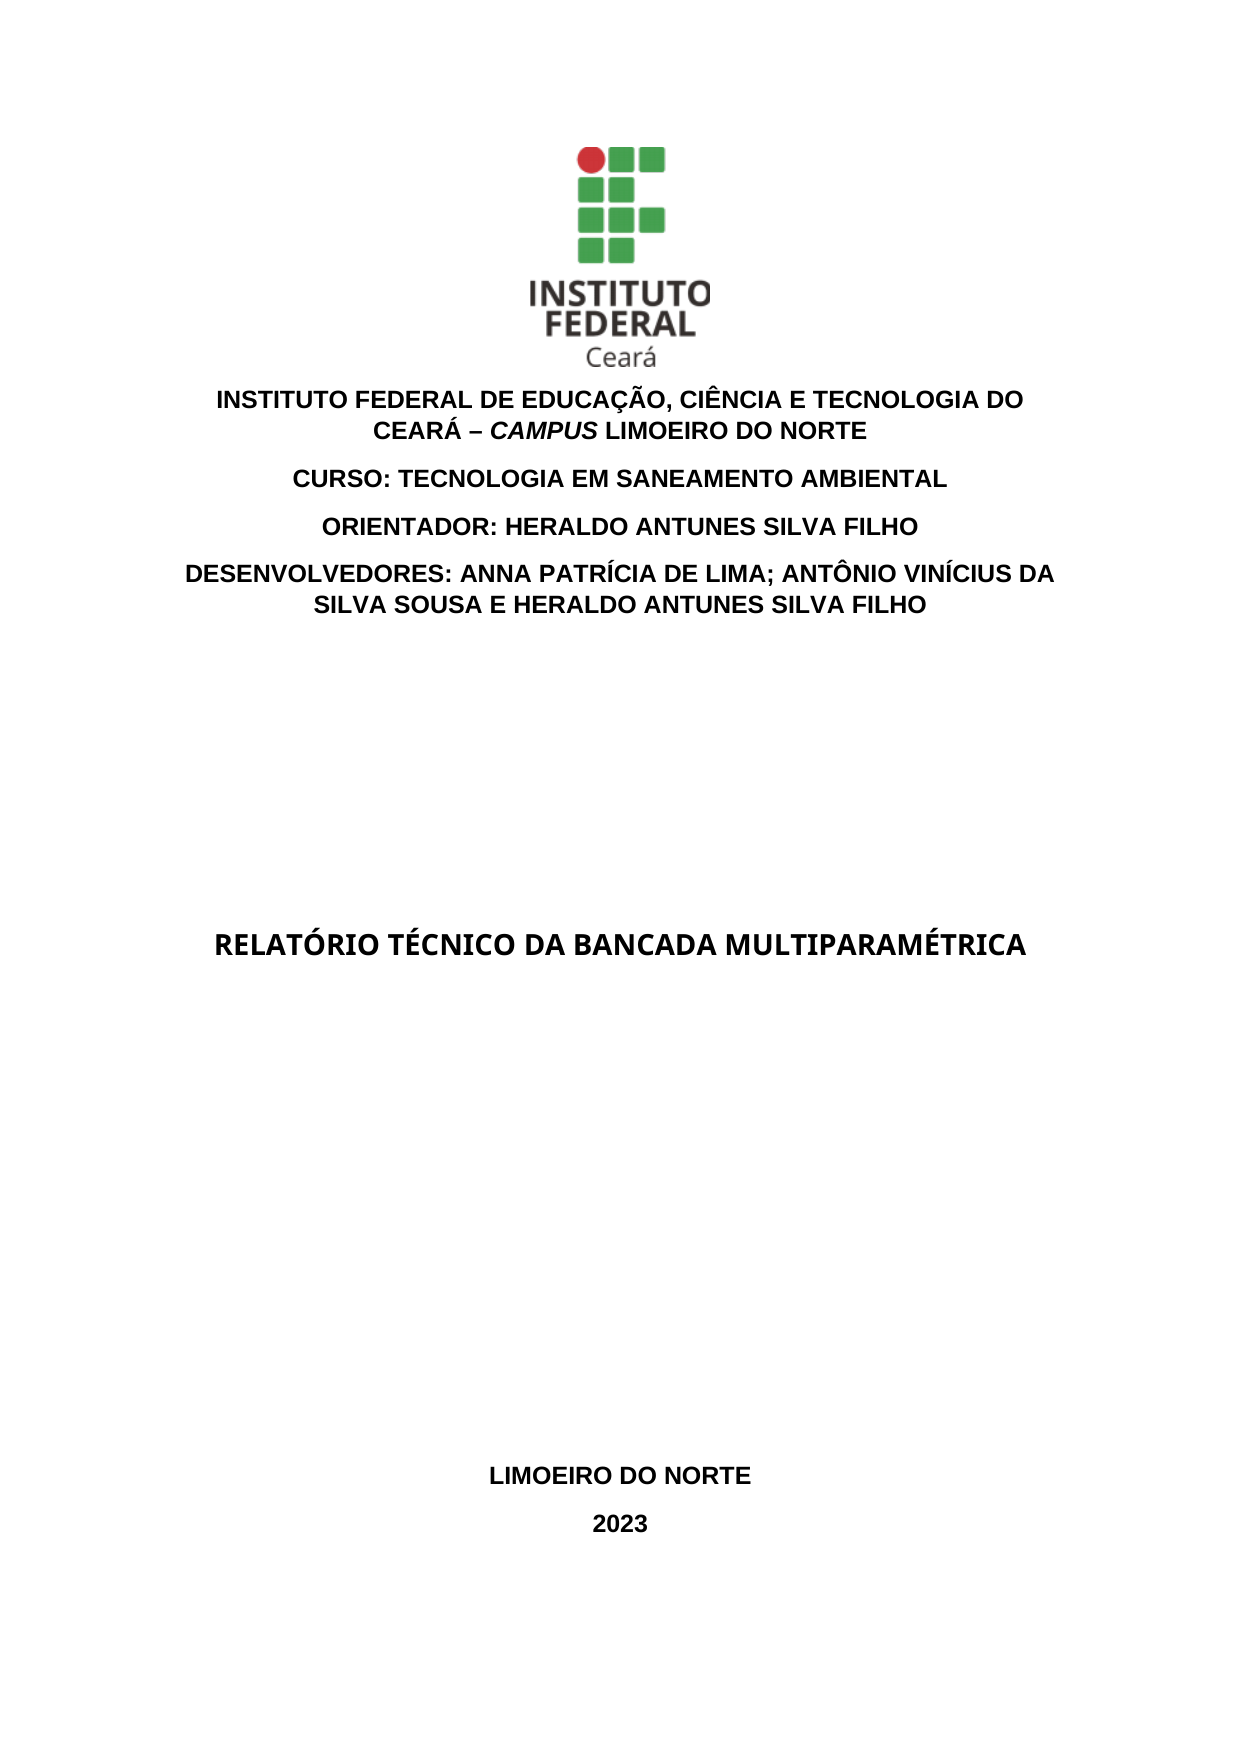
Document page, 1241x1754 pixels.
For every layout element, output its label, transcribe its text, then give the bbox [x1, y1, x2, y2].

text INSTITUTO FEDERAL DE EDUCAÇÃO, CIÊNCIA E TECNOLOGIA DO CEARÁ – CAMPUS LIMOEIRO DO NORTE [177, 385, 1063, 445]
text 2023 [177, 1508, 1063, 1537]
picture [530, 147, 710, 367]
text ORIENTADOR: HERALDO ANTUNES SILVA FILHO [177, 512, 1063, 540]
text CURSO: TECNOLOGIA EM SANEAMENTO AMBIENTAL [177, 464, 1063, 493]
text LIMOEIRO DO NORTE [177, 1461, 1063, 1489]
text RELATÓRIO TÉCNICO DA BANCADA MULTIPARAMÉTRICA [177, 924, 1063, 964]
text DESENVOLVEDORES: ANNA PATRÍCIA DE LIMA; ANTÔNIO VINÍCIUS DA SILVA SOUSA E HERALDO ANTUNES SILVA FILHO [177, 559, 1063, 619]
